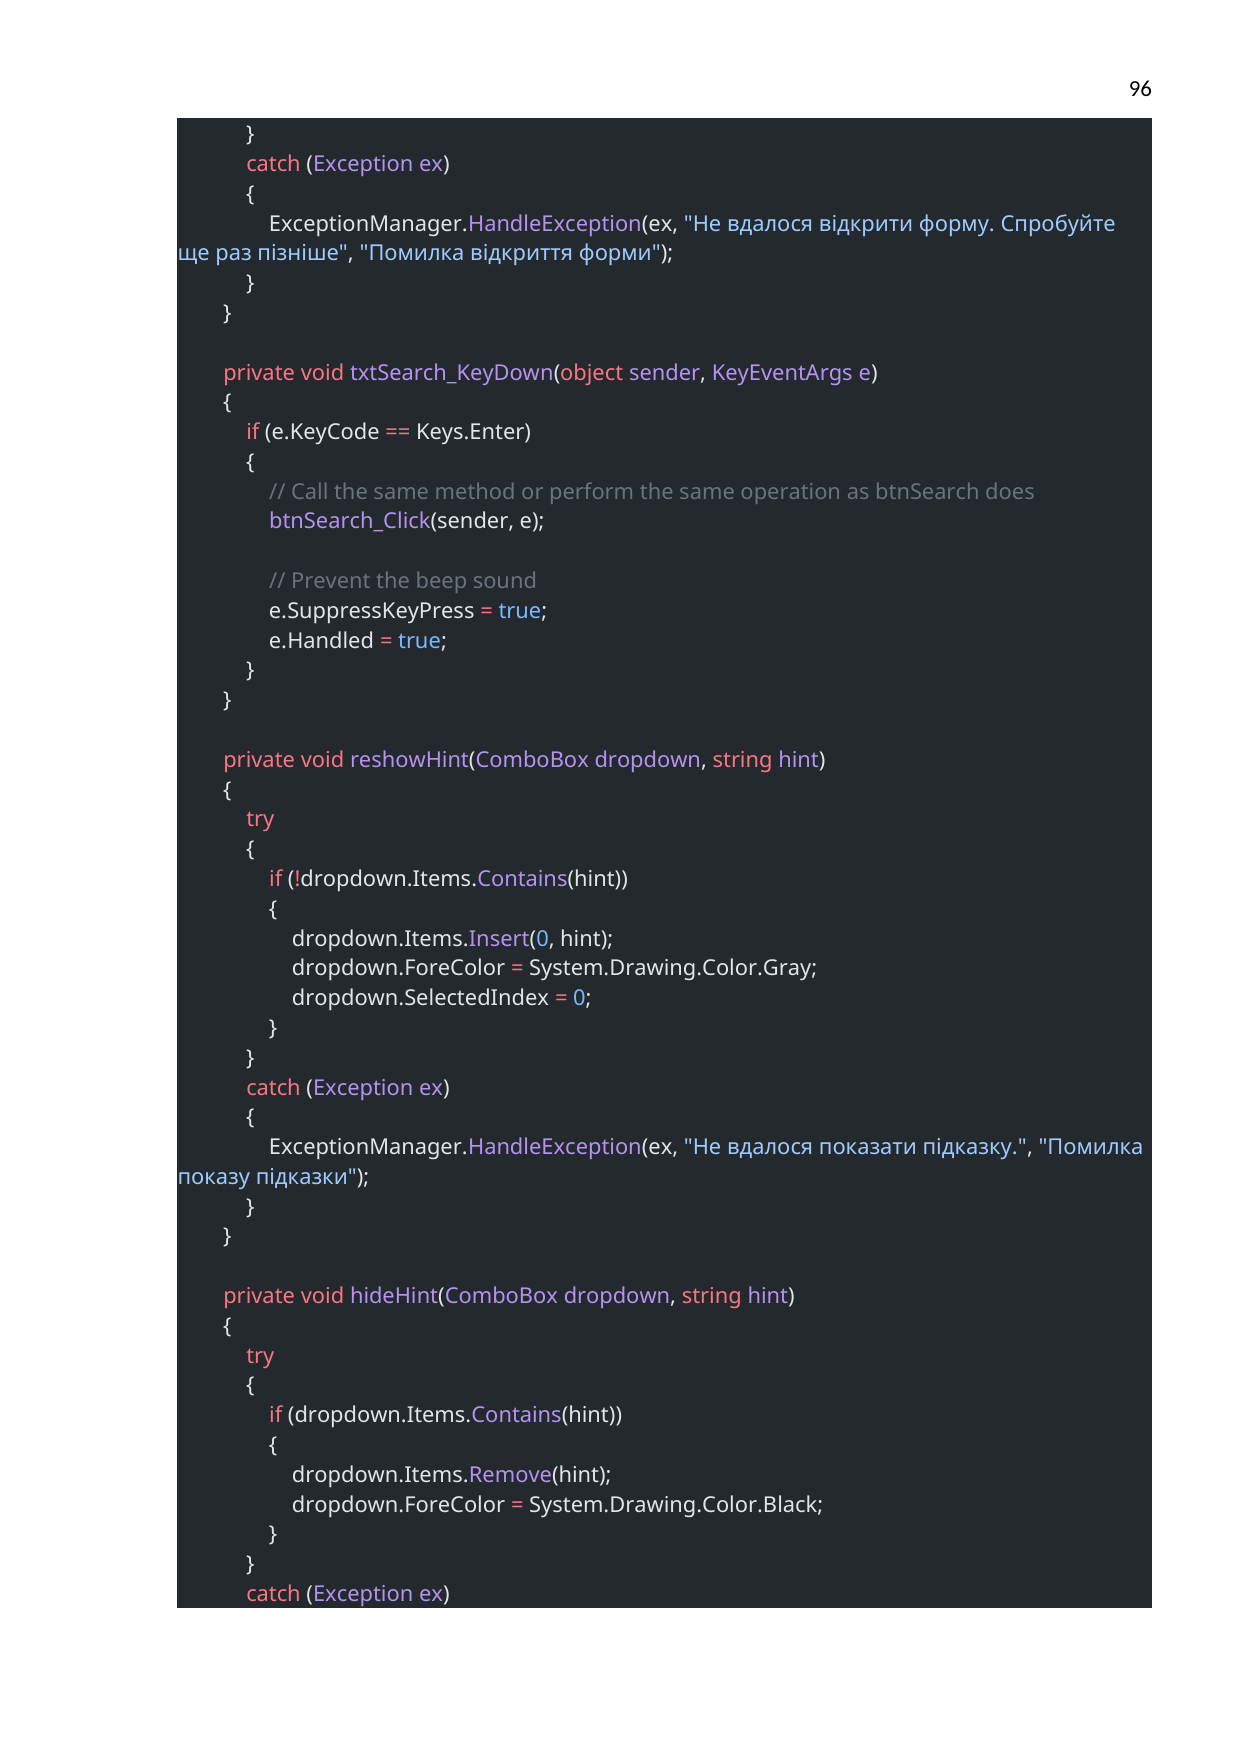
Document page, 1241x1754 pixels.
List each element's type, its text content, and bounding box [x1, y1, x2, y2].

text } [177, 267, 1152, 297]
text dropdown.Items.Remove(hint); [177, 1459, 1152, 1488]
text ExceptionManager.HandleException(ex, "Не вдалося відкрити форму. Спробуйте ще раз пізніше", "Помилка відкриття форми"); [177, 207, 1152, 267]
text } [177, 654, 1152, 684]
text catch (Exception ex) [177, 148, 1152, 178]
text // Prevent the beep sound [177, 565, 1152, 595]
text } [177, 1042, 1152, 1071]
text e.Handled = true; [177, 624, 1152, 654]
text dropdown.SelectedIndex = 0; [177, 982, 1152, 1012]
text if (e.KeyCode == Keys.Enter) [177, 416, 1152, 446]
text { [177, 178, 1152, 207]
text } [177, 1548, 1152, 1578]
text { [177, 1369, 1152, 1399]
text try [177, 1339, 1152, 1369]
text dropdown.ForeColor = System.Drawing.Color.Gray; [177, 952, 1152, 982]
text catch (Exception ex) [177, 1578, 1152, 1608]
text catch (Exception ex) [177, 1071, 1152, 1101]
text e.SuppressKeyPress = true; [177, 595, 1152, 624]
text { [177, 773, 1152, 803]
text { [177, 833, 1152, 863]
text } [177, 684, 1152, 714]
text { [177, 1310, 1152, 1339]
text } [177, 1012, 1152, 1042]
text private void txtSearch_KeyDown(object sender, KeyEventArgs e) [177, 356, 1152, 386]
text { [177, 1101, 1152, 1131]
text { [177, 1429, 1152, 1459]
text } [177, 1220, 1152, 1250]
text { [177, 893, 1152, 922]
text dropdown.ForeColor = System.Drawing.Color.Black; [177, 1488, 1152, 1518]
text } [177, 297, 1152, 327]
text } [177, 1518, 1152, 1548]
text // Call the same method or perform the same operation as btnSearch does [177, 476, 1152, 505]
text try [177, 803, 1152, 833]
text btnSearch_Click(sender, e); [177, 505, 1152, 535]
text } [177, 118, 1152, 148]
text ExceptionManager.HandleException(ex, "Не вдалося показати підказку.", "Помилка показу підказки"); [177, 1131, 1152, 1191]
text private void hideHint(ComboBox dropdown, string hint) [177, 1280, 1152, 1310]
text dropdown.Items.Insert(0, hint); [177, 922, 1152, 952]
text private void reshowHint(ComboBox dropdown, string hint) [177, 744, 1152, 773]
text { [177, 446, 1152, 476]
text { [177, 386, 1152, 416]
text if (dropdown.Items.Contains(hint)) [177, 1399, 1152, 1429]
text if (!dropdown.Items.Contains(hint)) [177, 863, 1152, 893]
text } [177, 1191, 1152, 1220]
